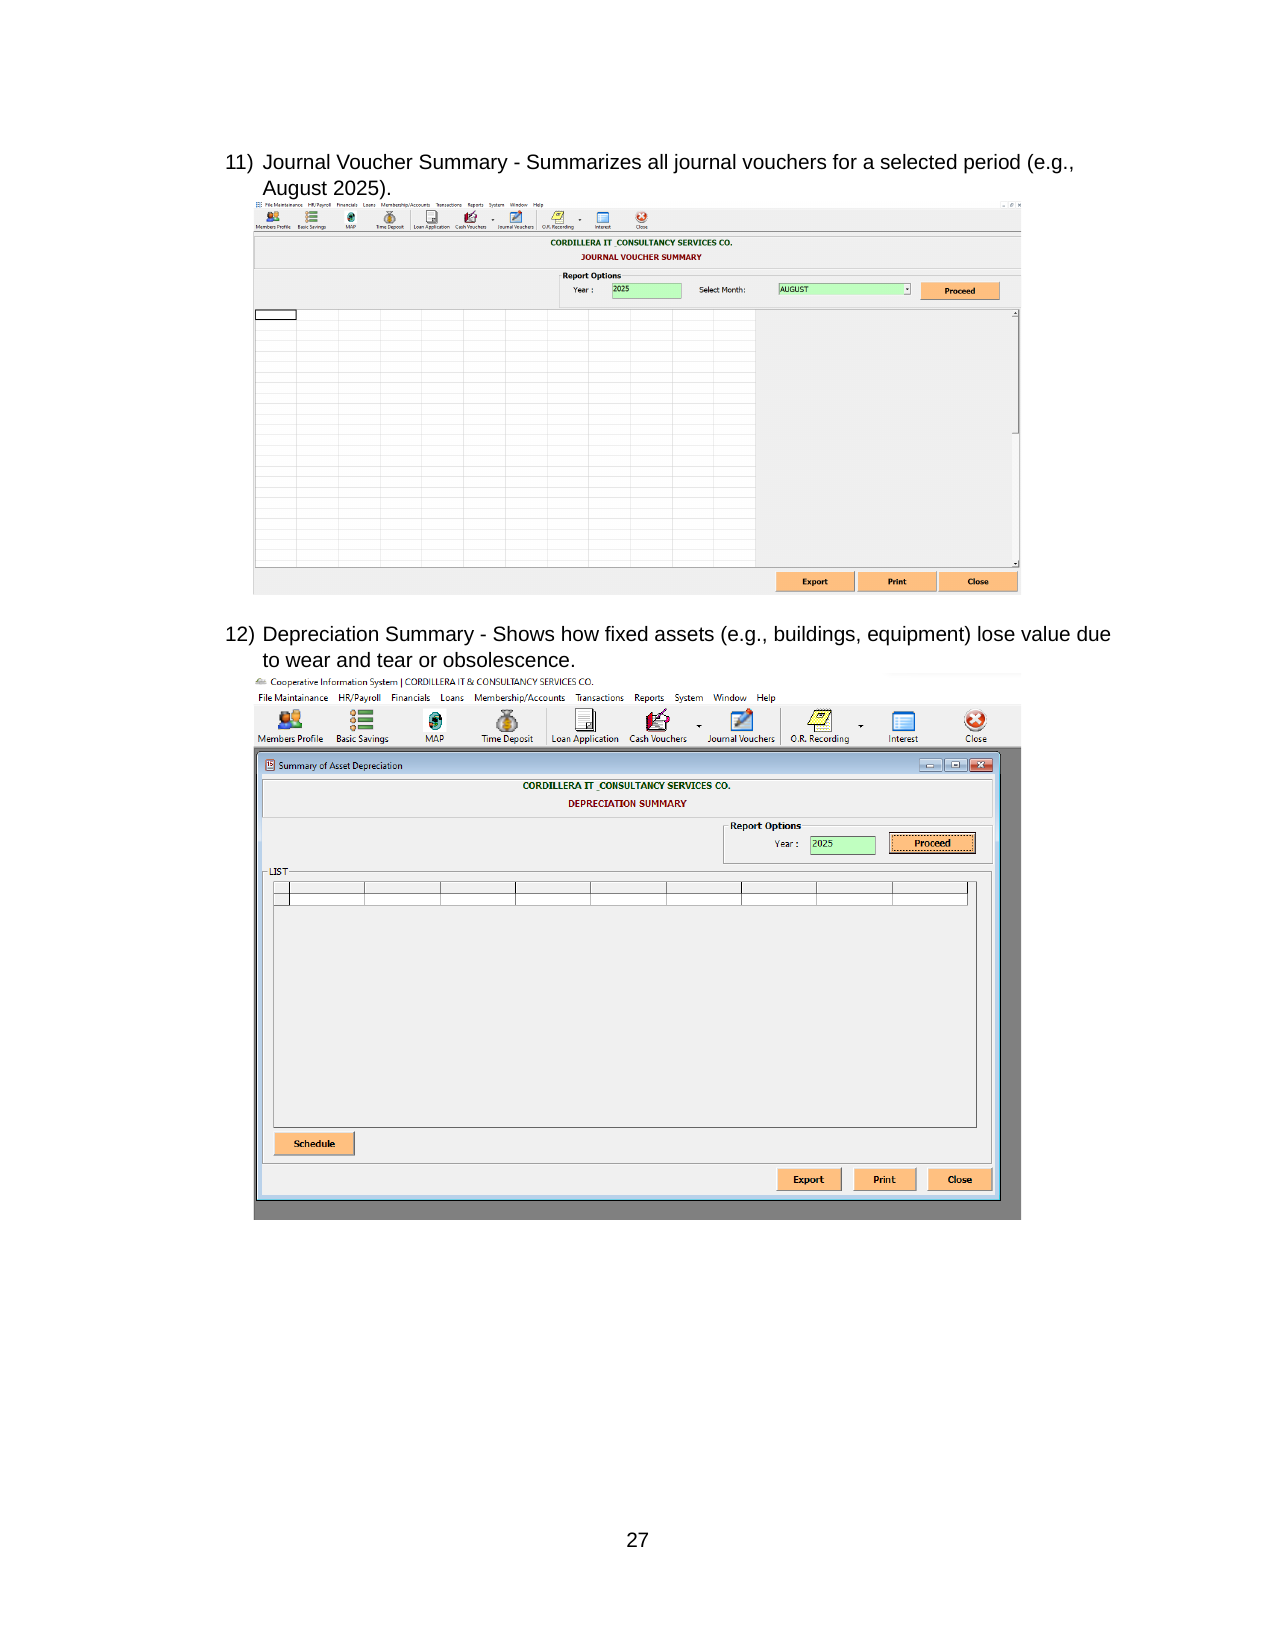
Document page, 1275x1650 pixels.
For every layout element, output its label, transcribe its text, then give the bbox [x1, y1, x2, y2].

picture [253, 673, 1022, 1220]
list Journal Voucher Summary - Summarizes all journal vouchers for a selected period (e.g., August 2025). [225, 150, 1125, 200]
picture [253, 201, 1022, 595]
list Depreciation Summary - Shows how fixed assets (e.g., buildings, equipment) lose value due to wear and tear or obsolescence. [225, 622, 1125, 672]
